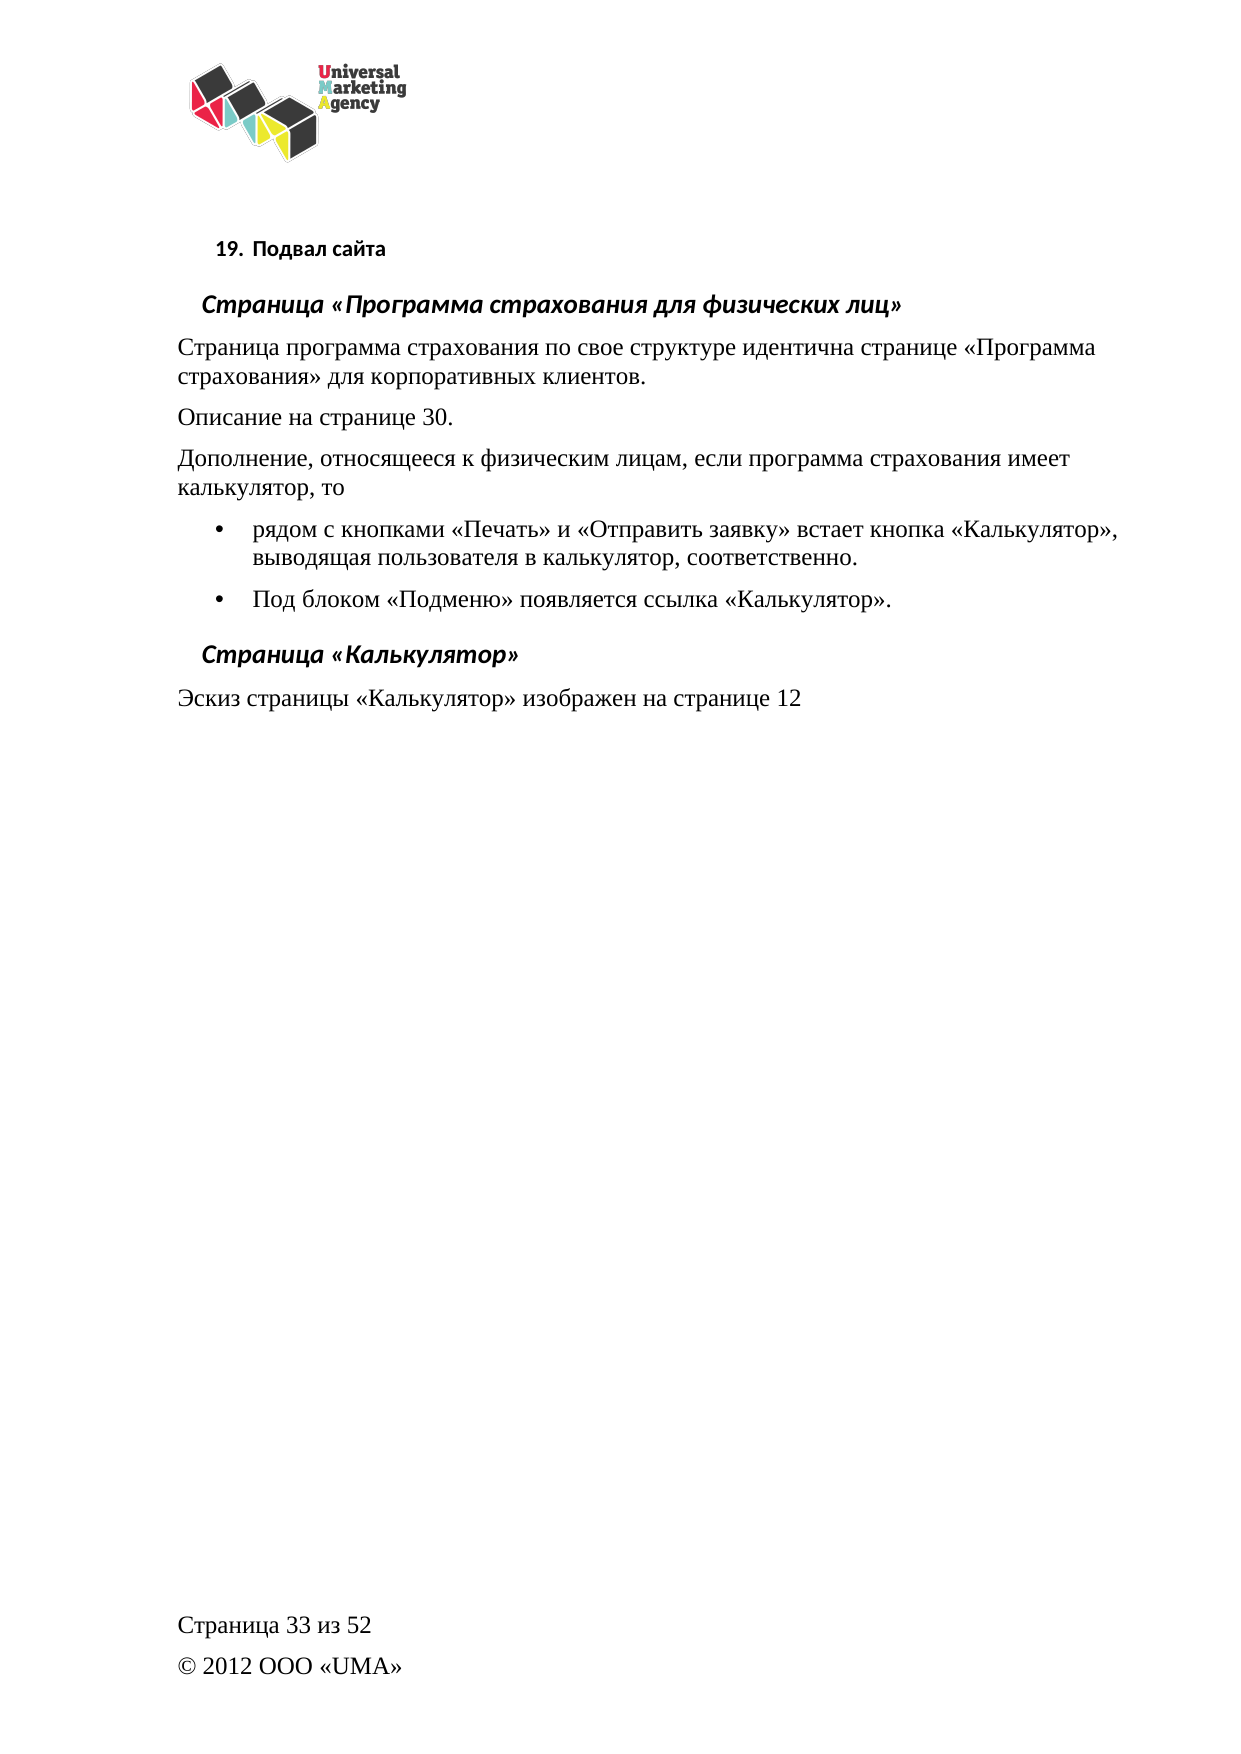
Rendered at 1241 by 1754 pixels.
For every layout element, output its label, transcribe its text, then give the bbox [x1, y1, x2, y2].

list Под блоком «Подменю» появляется ссылка «Калькулятор». [215, 584, 1152, 612]
list рядом с кнопками «Печать» и «Отправить заявку» встает кнопка «Калькулятор», выводящая пользователя в калькулятор, соответственно. [215, 513, 1152, 571]
subtitle Страница «Программа страхования для физических лиц» [177, 287, 1152, 320]
text Страница программа страхования по свое структуре идентична странице «Программа страхования» для корпоративных клиентов. [177, 332, 1152, 390]
text Дополнение, относящееся к физическим лицам, если программа страхования имеет калькулятор, то [177, 443, 1152, 501]
text Эскиз страницы «Калькулятор» изображен на странице 12 [177, 683, 1152, 712]
picture [177, 24, 415, 193]
subtitle Страница «Калькулятор» [177, 637, 1152, 671]
text Описание на странице 30. [177, 402, 1152, 431]
list Подвал сайта [215, 234, 1152, 262]
